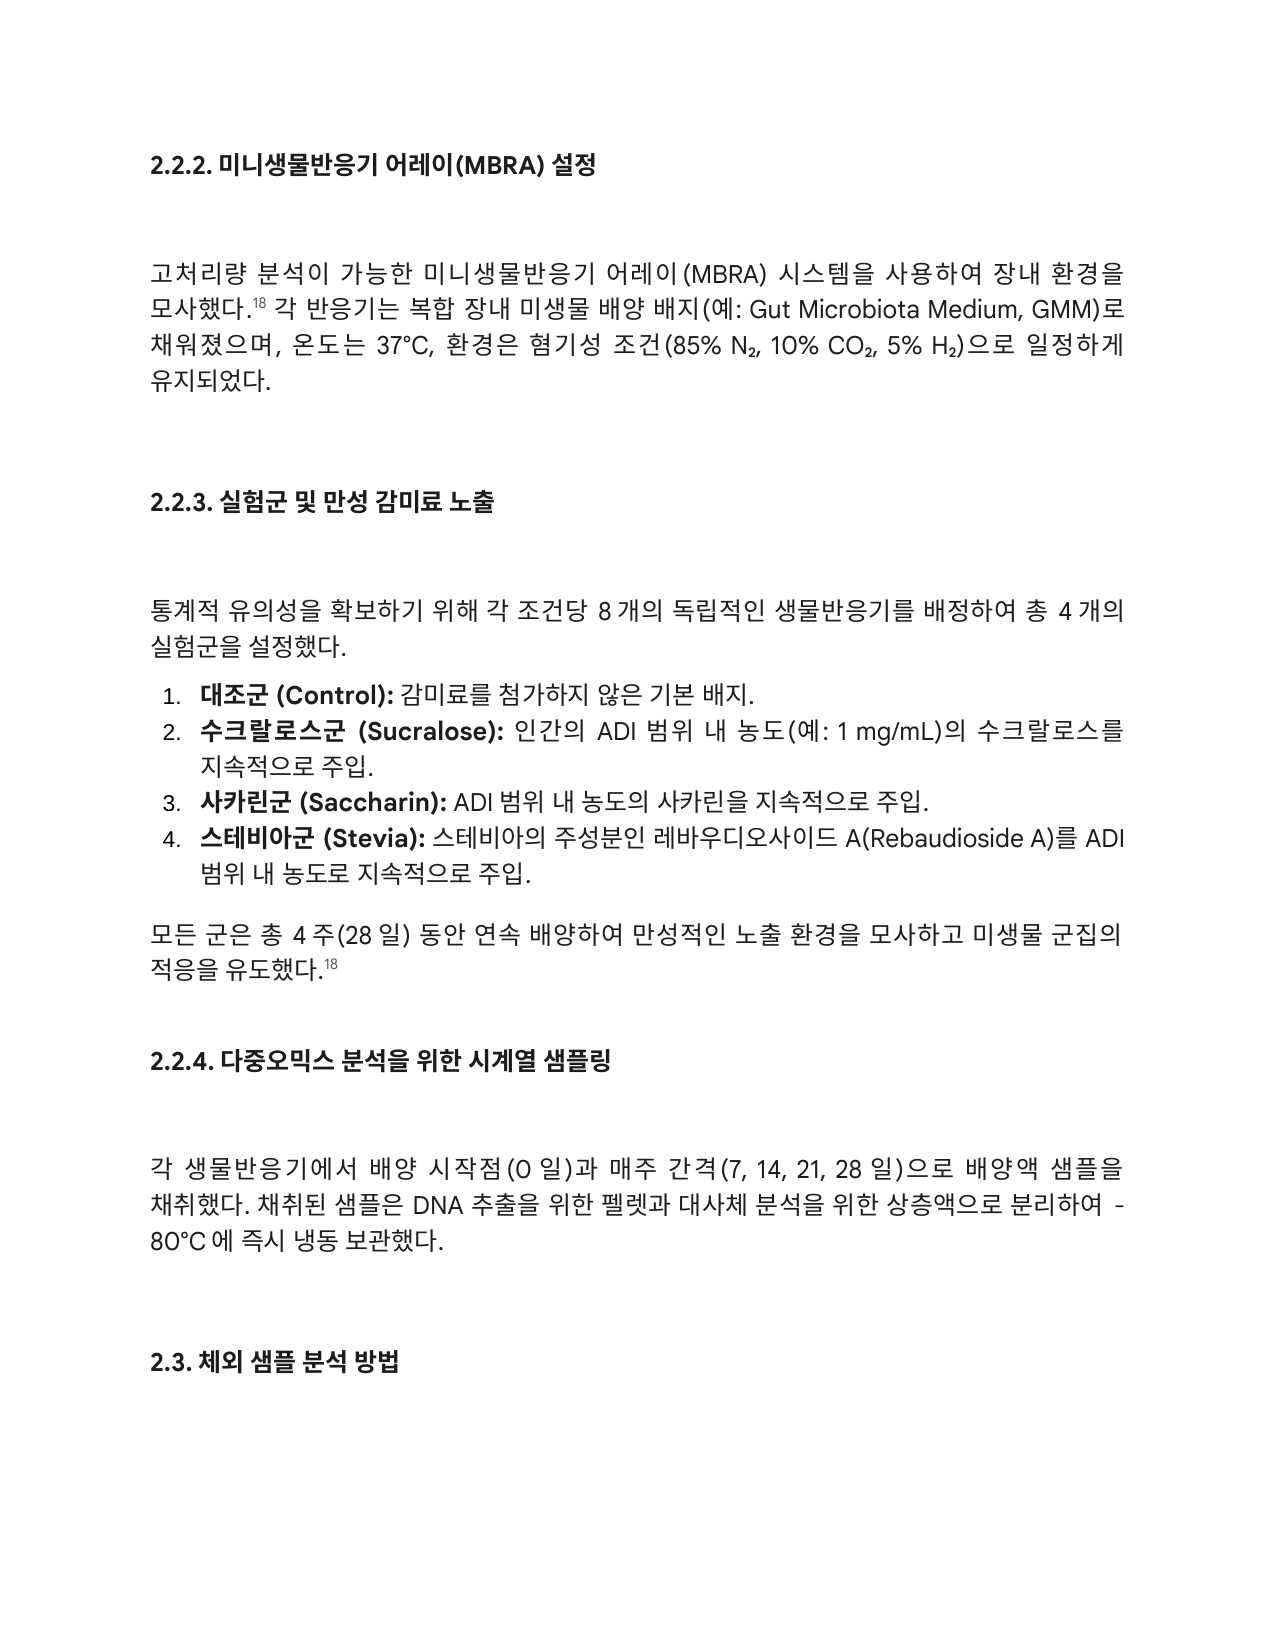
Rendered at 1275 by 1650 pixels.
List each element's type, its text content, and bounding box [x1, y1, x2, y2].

list 수크랄로스군 (Sucralose): 인간의 ADI 범위 내 농도(예: 1 mg/mL)의 수크랄로스를 지속적으로 주입. [162, 716, 1125, 783]
text 모든 군은 총 4주(28일) 동안 연속 배양하여 만성적인 노출 환경을 모사하고 미생물 군집의 적응을 유도했다.18 [150, 920, 1125, 987]
text 통계적 유의성을 확보하기 위해 각 조건당 8개의 독립적인 생물반응기를 배정하여 총 4개의 실험군을 설정했다. [150, 597, 1125, 664]
subtitle 2.2.4. 다중오믹스 분석을 위한 시계열 샘플링 [150, 1046, 1125, 1077]
text 고처리량 분석이 가능한 미니생물반응기 어레이(MBRA) 시스템을 사용하여 장내 환경을 모사했다.18 각 반응기는 복합 장내 미생물 배양 배지(예: Gut Microbiota Medium, GMM)로 채워졌으며, 온도는 37°C, 환경은 혐기성 조건(85% N₂, 10% CO₂, 5% H₂)으로 일정하게 유지되었다. [150, 259, 1125, 397]
subtitle 2.3. 체외 샘플 분석 방법 [150, 1348, 1125, 1379]
text 각 생물반응기에서 배양 시작점(0일)과 매주 간격(7, 14, 21, 28일)으로 배양액 샘플을 채취했다. 채취된 샘플은 DNA 추출을 위한 펠렛과 대사체 분석을 위한 상층액으로 분리하여 -80°C에 즉시 냉동 보관했다. [150, 1155, 1125, 1257]
list 사카린군 (Saccharin): ADI 범위 내 농도의 사카린을 지속적으로 주입. [162, 788, 1125, 819]
list 대조군 (Control): 감미료를 첨가하지 않은 기본 배지. [162, 681, 1125, 712]
subtitle 2.2.3. 실험군 및 만성 감미료 노출 [150, 488, 1125, 519]
list 스테비아군 (Stevia): 스테비아의 주성분인 레바우디오사이드 A(Rebaudioside A)를 ADI 범위 내 농도로 지속적으로 주입. [162, 823, 1125, 891]
subtitle 2.2.2. 미니생물반응기 어레이(MBRA) 설정 [150, 150, 1125, 181]
